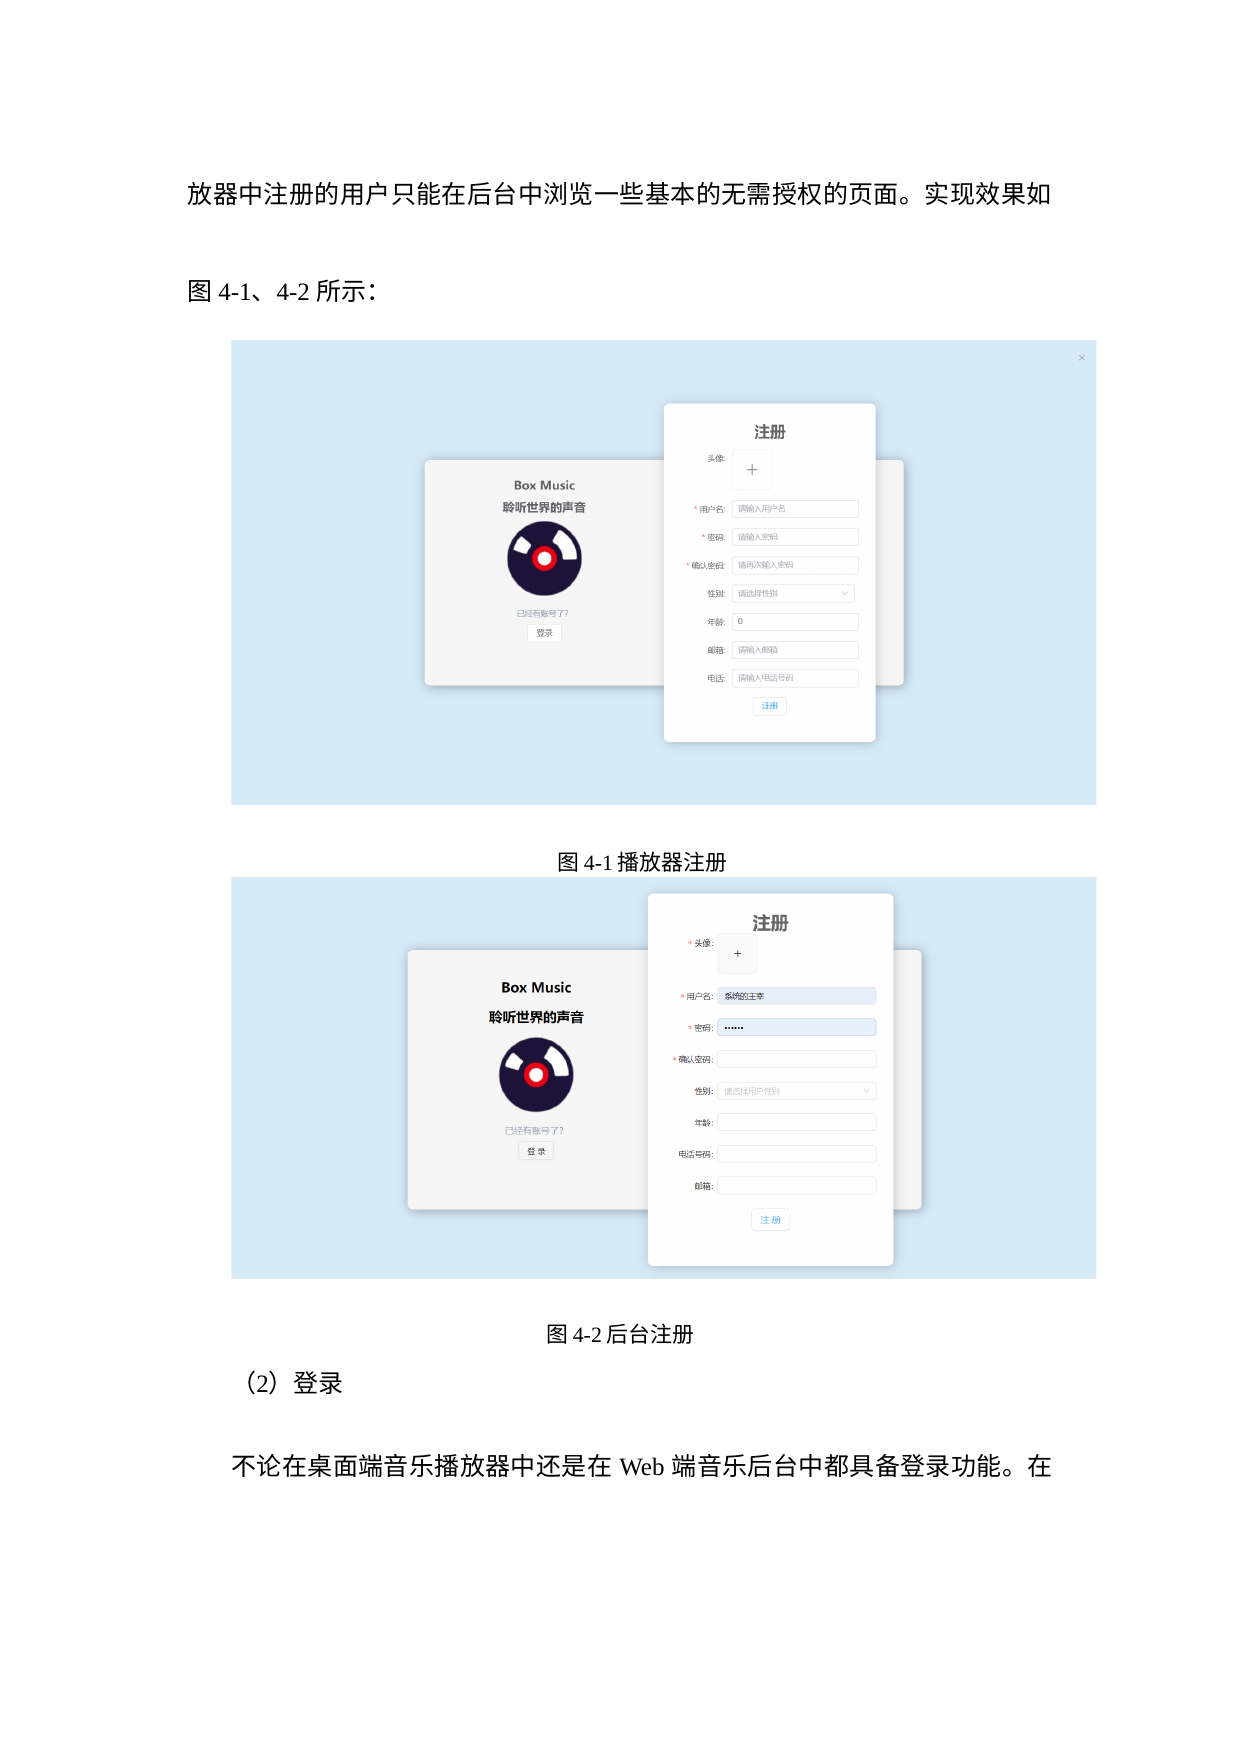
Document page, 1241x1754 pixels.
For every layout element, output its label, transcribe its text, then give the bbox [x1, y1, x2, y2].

picture [231, 340, 1097, 805]
text 图4-1播放器注册 [187, 845, 1053, 877]
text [187, 1432, 1053, 1497]
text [187, 160, 1053, 322]
picture [231, 877, 1097, 1279]
text （2）登录 [187, 1349, 1053, 1414]
text 图4-2后台注册 [187, 1317, 1053, 1349]
